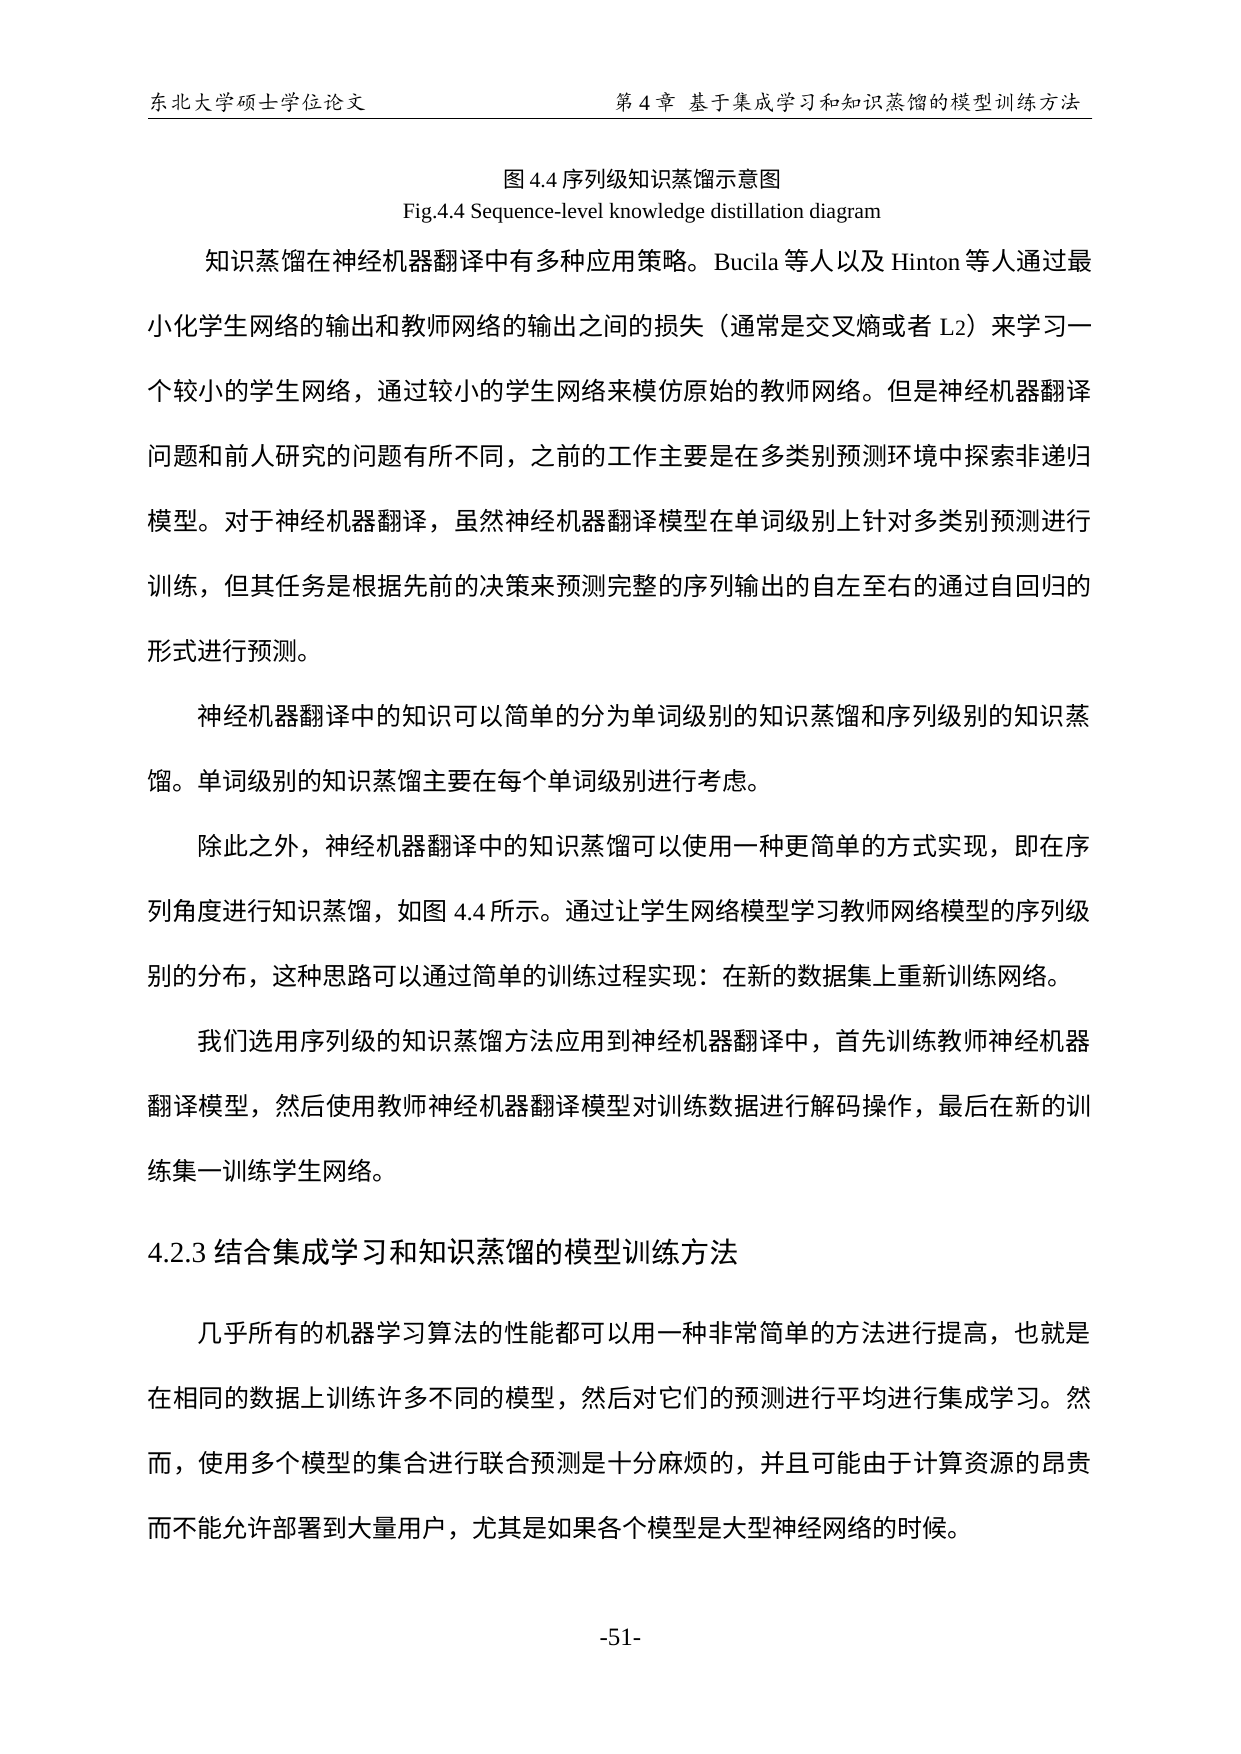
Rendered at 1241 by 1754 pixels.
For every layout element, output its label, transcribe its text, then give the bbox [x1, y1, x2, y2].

text 除此之外，神经机器翻译中的知识蒸馏可以使用一种更简单的方式实现，即在序列角度进行知识蒸馏，如图4.4所示。通过让学生网络模型学习教师网络模型的序列级别的分布，这种思路可以通过简单的训练过程实现：在新的数据集上重新训练网络。 [148, 812, 1092, 1007]
text 我们选用序列级的知识蒸馏方法应用到神经机器翻译中，首先训练教师神经机器翻译模型，然后使用教师神经机器翻译模型对训练数据进行解码操作，最后在新的训练集一训练学生网络。 [148, 1007, 1092, 1202]
text 几乎所有的机器学习算法的性能都可以用一种非常简单的方法进行提高，也就是在相同的数据上训练许多不同的模型，然后对它们的预测进行平均进行集成学习。然而，使用多个模型的集合进行联合预测是十分麻烦的，并且可能由于计算资源的昂贵而不能允许部署到大量用户，尤其是如果各个模型是大型神经网络的时候。 [148, 1299, 1092, 1559]
text 神经机器翻译中的知识可以简单的分为单词级别的知识蒸馏和序列级别的知识蒸馏。单词级别的知识蒸馏主要在每个单词级别进行考虑。 [148, 682, 1092, 812]
text 图4.4 序列级知识蒸馏示意图 [148, 162, 1092, 194]
text 知识蒸馏在神经机器翻译中有多种应用策略。Bucila等人以及Hinton等人通过最小化学生网络的输出和教师网络的输出之间的损失（通常是交叉熵或者L2）来学习一个较小的学生网络，通过较小的学生网络来模仿原始的教师网络。但是神经机器翻译问题和前人研究的问题有所不同，之前的工作主要是在多类别预测环境中探索非递归模型。对于神经机器翻译，虽然神经机器翻译模型在单词级别上针对多类别预测进行训练，但其任务是根据先前的决策来预测完整的序列输出的自左至右的通过自回归的形式进行预测。 [148, 227, 1092, 682]
text Fig.4.4 Sequence-level knowledge distillation diagram [148, 194, 1092, 227]
text 4.2.3 结合集成学习和知识蒸馏的模型训练方法 [148, 1218, 1092, 1283]
